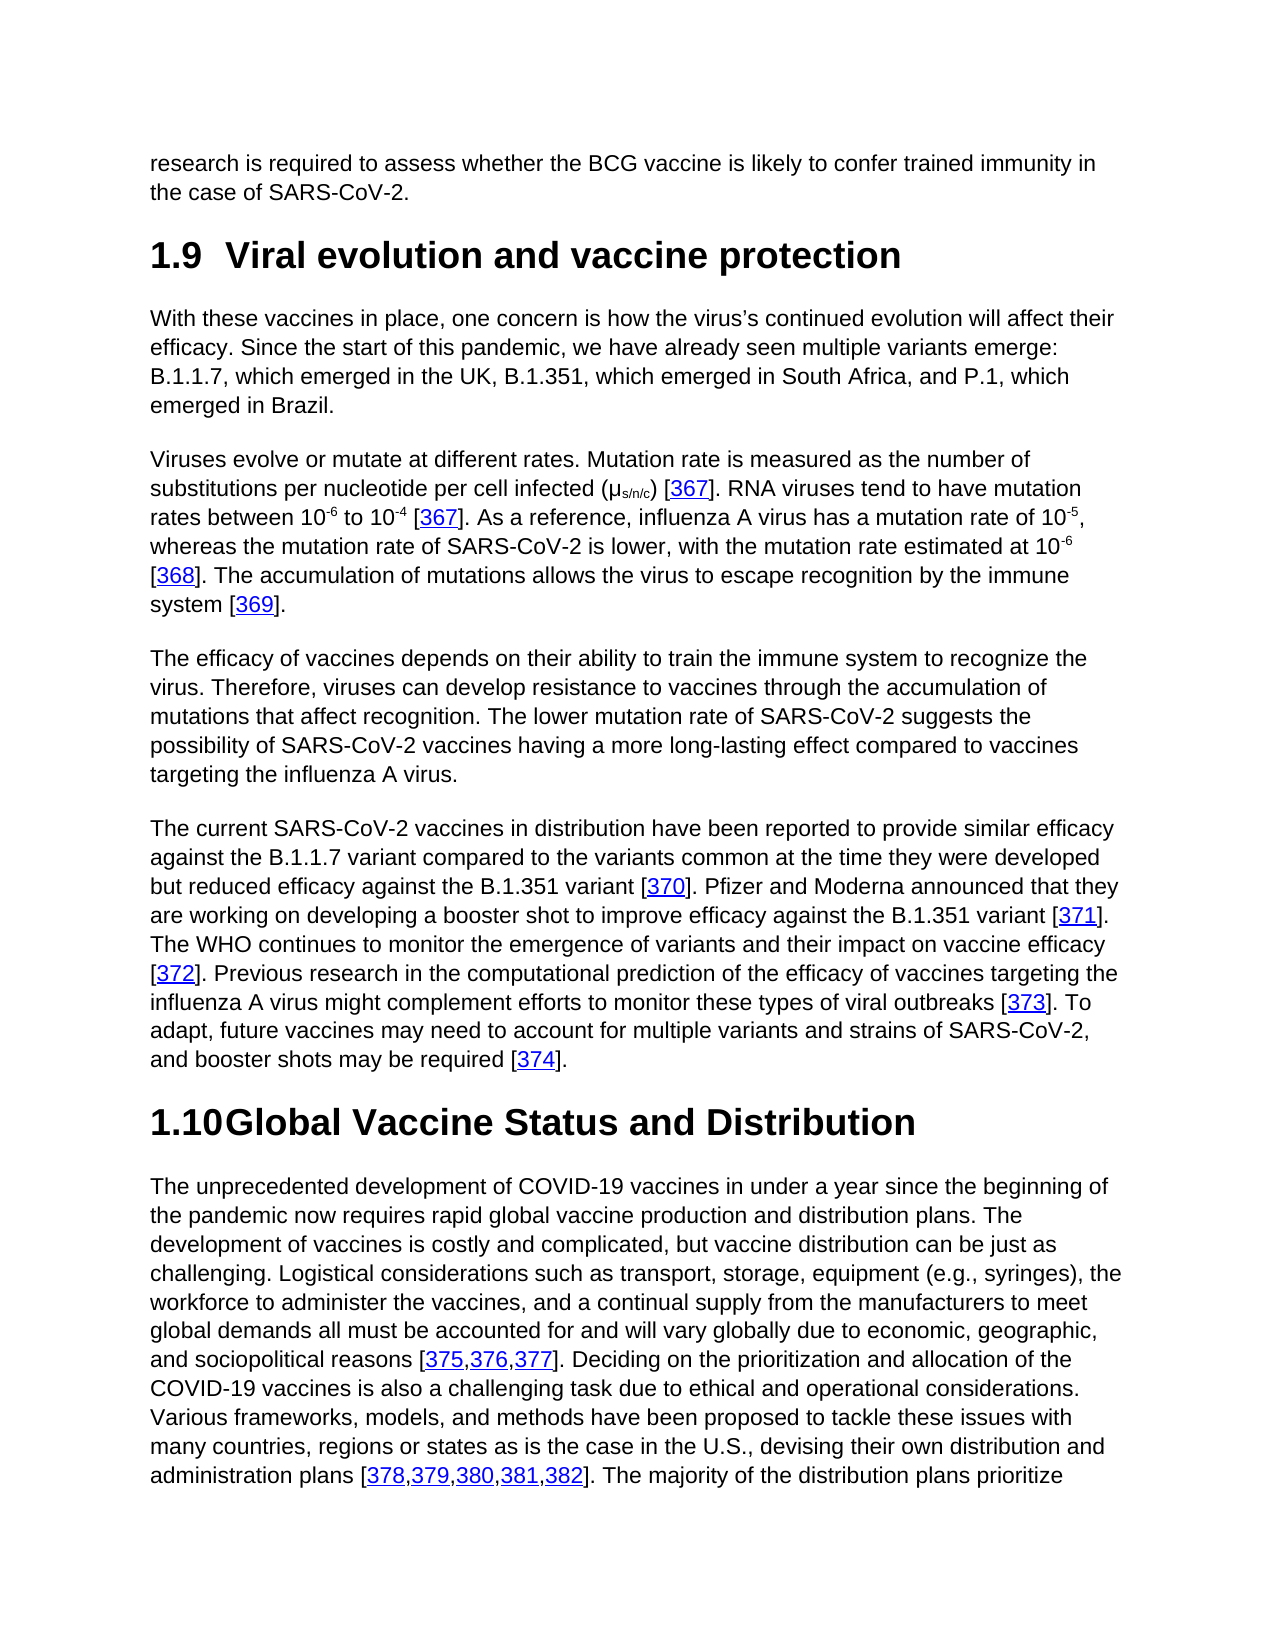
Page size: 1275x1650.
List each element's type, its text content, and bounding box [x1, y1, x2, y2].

subtitle 1.10 Global Vaccine Status and Distribution [150, 1100, 1125, 1143]
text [150, 1173, 1125, 1489]
text The current SARS-CoV-2 vaccines in distribution have been reported to provide similar efficacy against the B.1.1.7 variant compared to the variants common at the time they were developed but reduced efficacy against the B.1.351 variant [370]. Pfizer and Moderna announced that they are working on developing a booster shot to improve efficacy against the B.1.351 variant [371]. The WHO continues to monitor the emergence of variants and their impact on vaccine efficacy [372]. Previous research in the computational prediction of the efficacy of vaccines targeting the influenza A virus might complement efforts to monitor these types of viral outbreaks [373]. To adapt, future vaccines may need to account for multiple variants and strains of SARS-CoV-2, and booster shots may be required [374]. [150, 815, 1125, 1073]
text With these vaccines in place, one concern is how the virus’s continued evolution will affect their efficacy. Since the start of this pandemic, we have already seen multiple variants emerge: B.1.1.7, which emerged in the UK, B.1.351, which emerged in South Africa, and P.1, which emerged in Brazil. [150, 305, 1125, 418]
text Viruses evolve or mutate at different rates. Mutation rate is measured as the number of substitutions per nucleotide per cell infected (μs/n/c) [367]. RNA viruses tend to have mutation rates between 10-6 to 10-4 [367]. As a reference, influenza A virus has a mutation rate of 10-5, whereas the mutation rate of SARS-CoV-2 is lower, with the mutation rate estimated at 10-6 [368]. The accumulation of mutations allows the virus to escape recognition by the immune system [369]. [150, 446, 1125, 617]
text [150, 150, 1125, 205]
subtitle 1.9 Viral evolution and vaccine protection [150, 233, 1125, 276]
text The efficacy of vaccines depends on their ability to train the immune system to recognize the virus. Therefore, viruses can develop resistance to vaccines through the accumulation of mutations that affect recognition. The lower mutation rate of SARS-CoV-2 suggests the possibility of SARS-CoV-2 vaccines having a more long-lasting effect compared to vaccines targeting the influenza A virus. [150, 645, 1125, 787]
